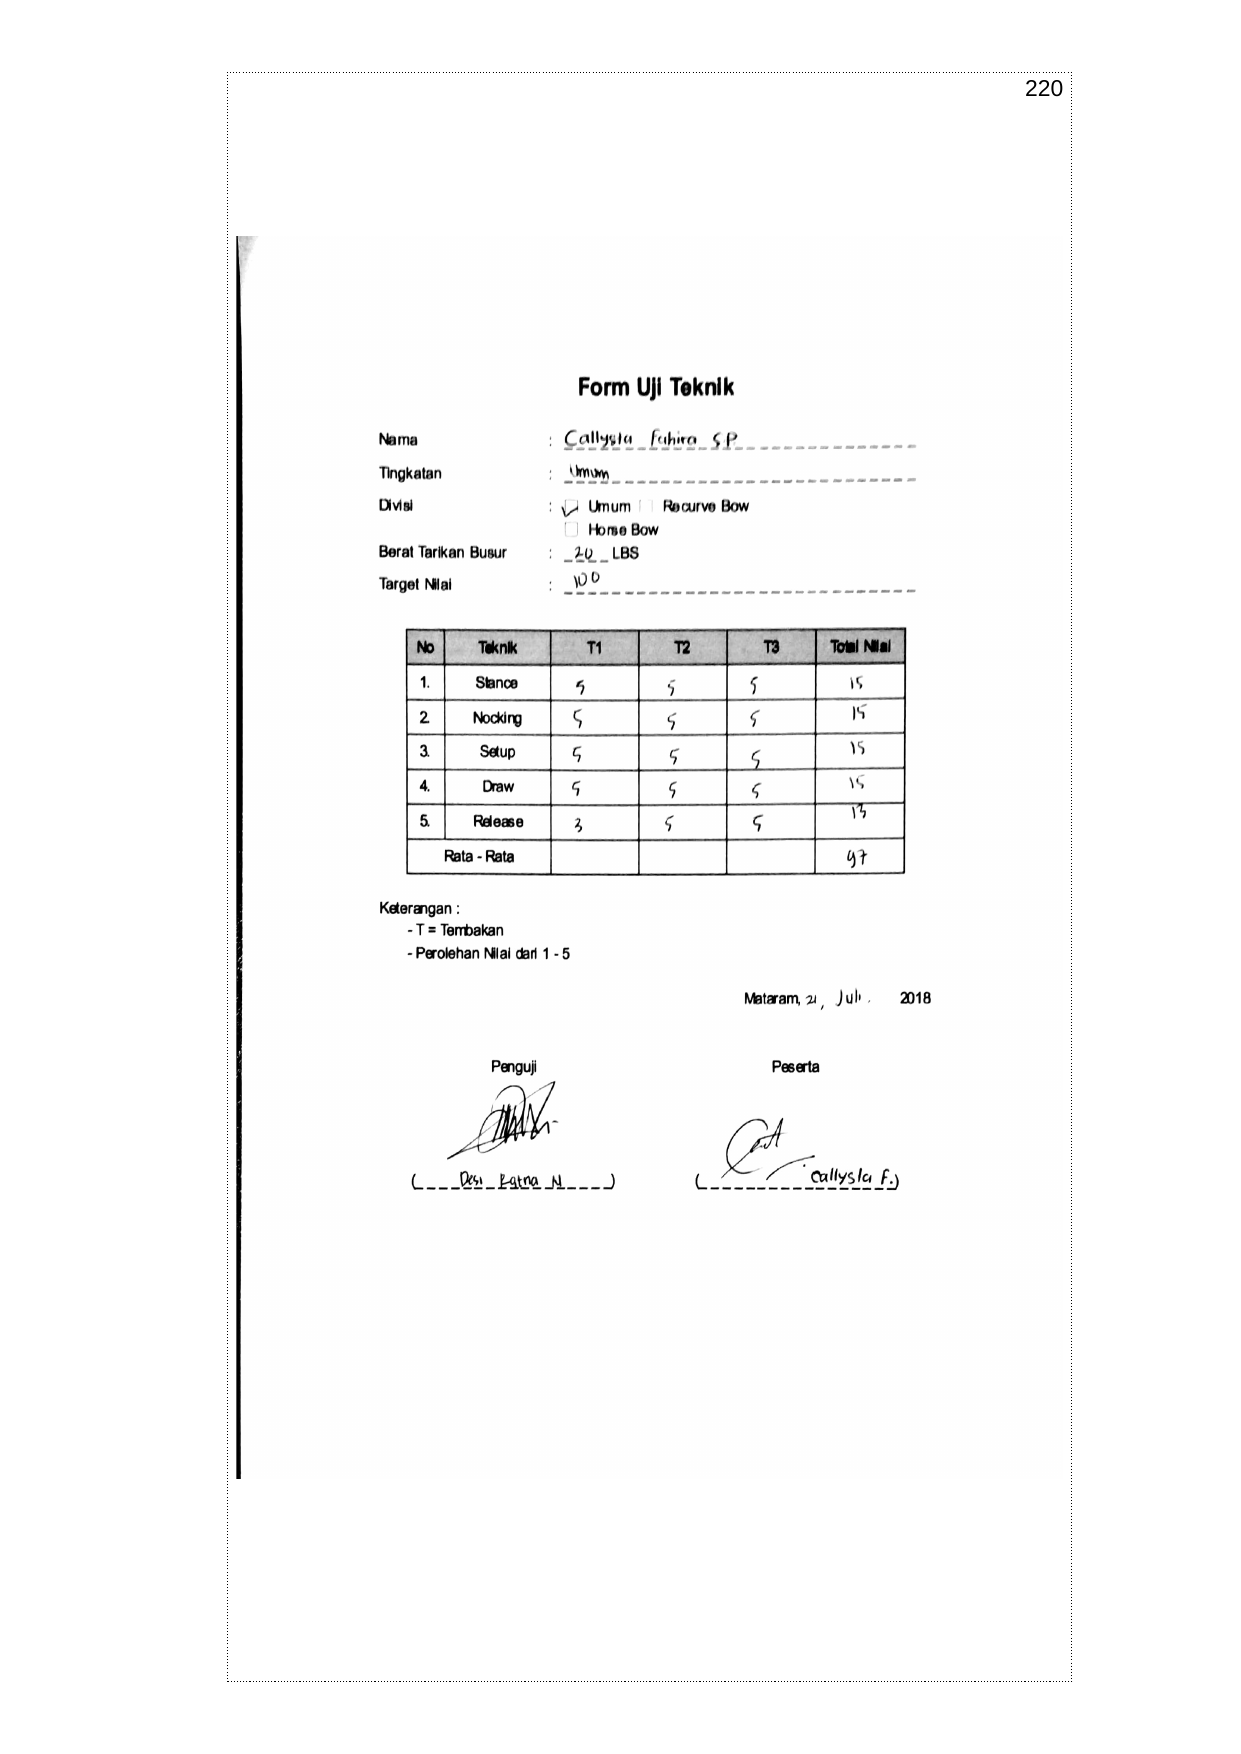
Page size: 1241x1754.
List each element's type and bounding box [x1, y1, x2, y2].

picture [236, 236, 1064, 1479]
